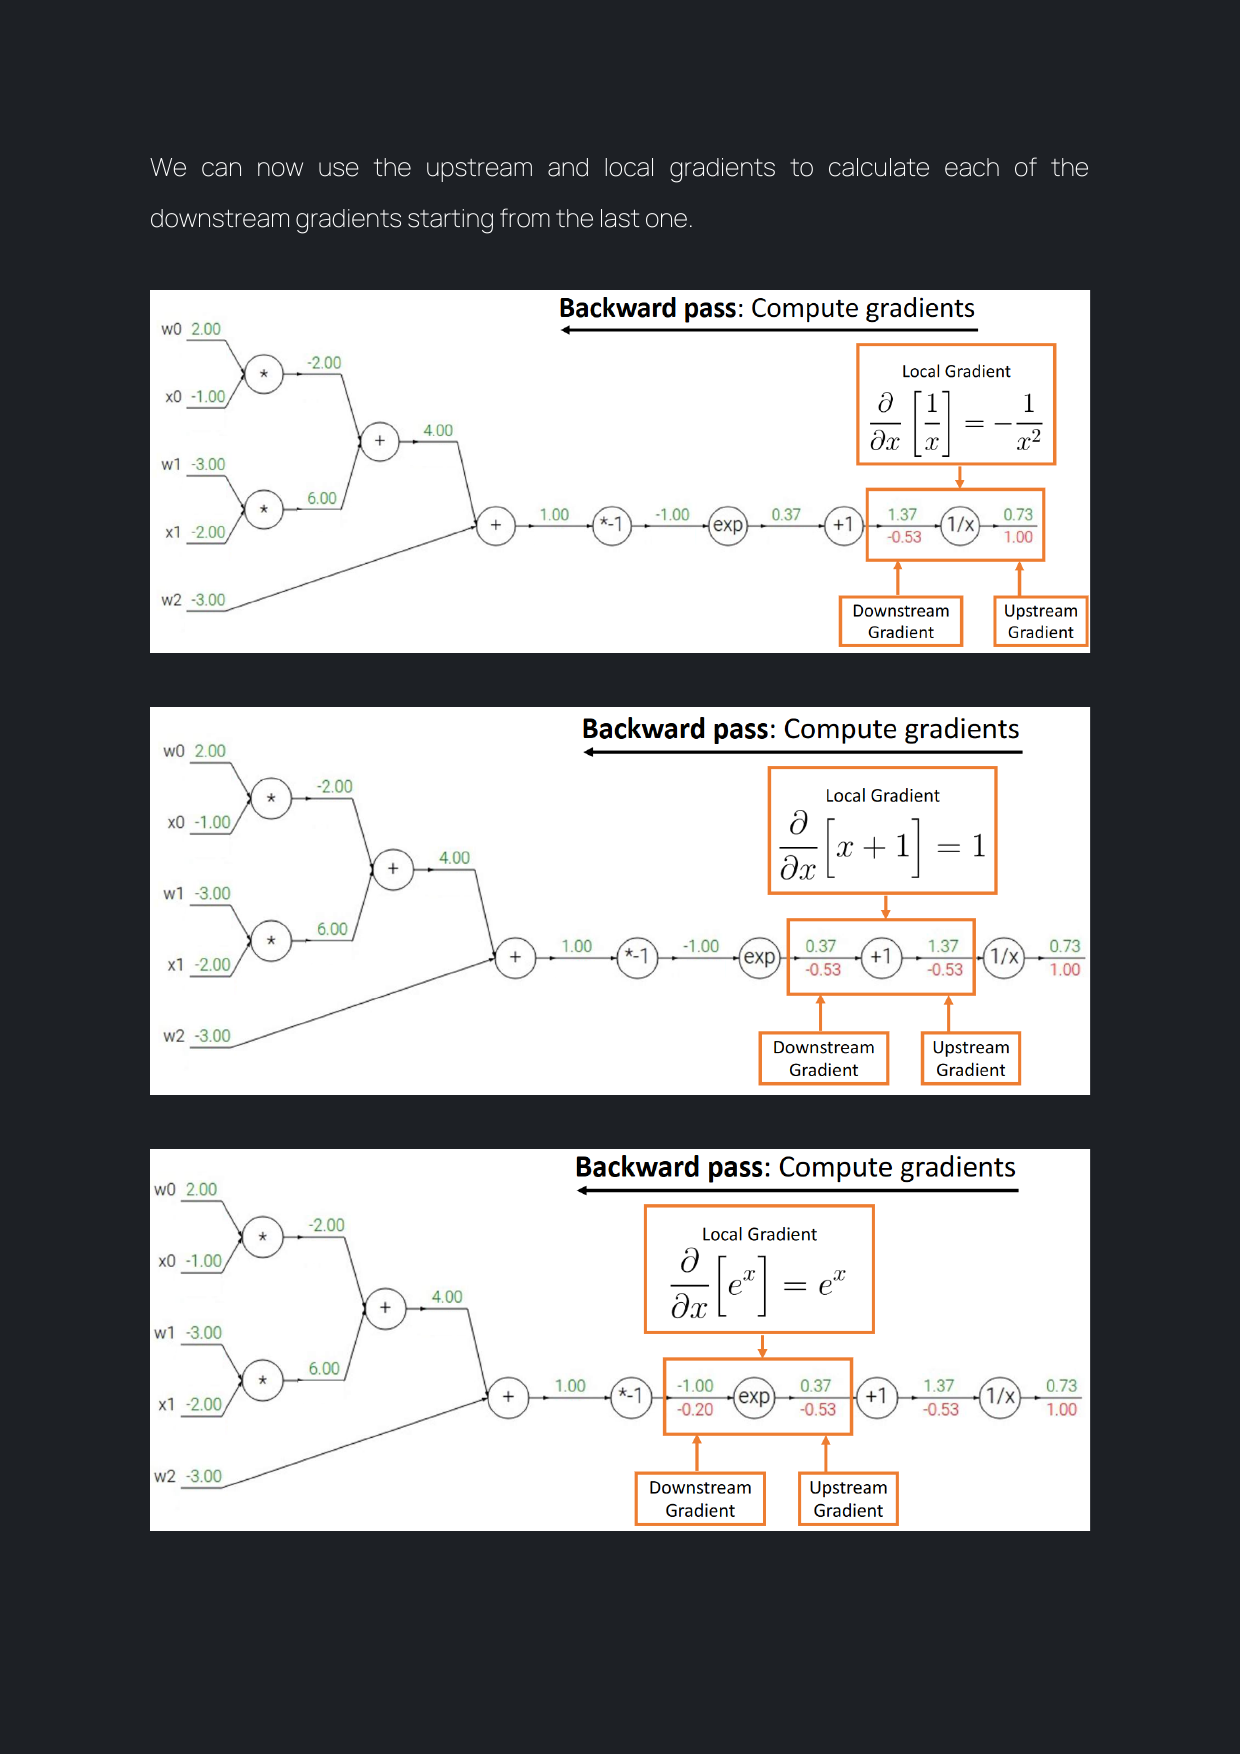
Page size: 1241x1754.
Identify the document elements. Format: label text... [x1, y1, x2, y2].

picture [150, 290, 1091, 653]
picture [150, 707, 1091, 1095]
text We can now use the upstream and local gradients to calculate each of the downstream gradients starting from the last one. [150, 150, 1090, 235]
picture [150, 1149, 1091, 1531]
